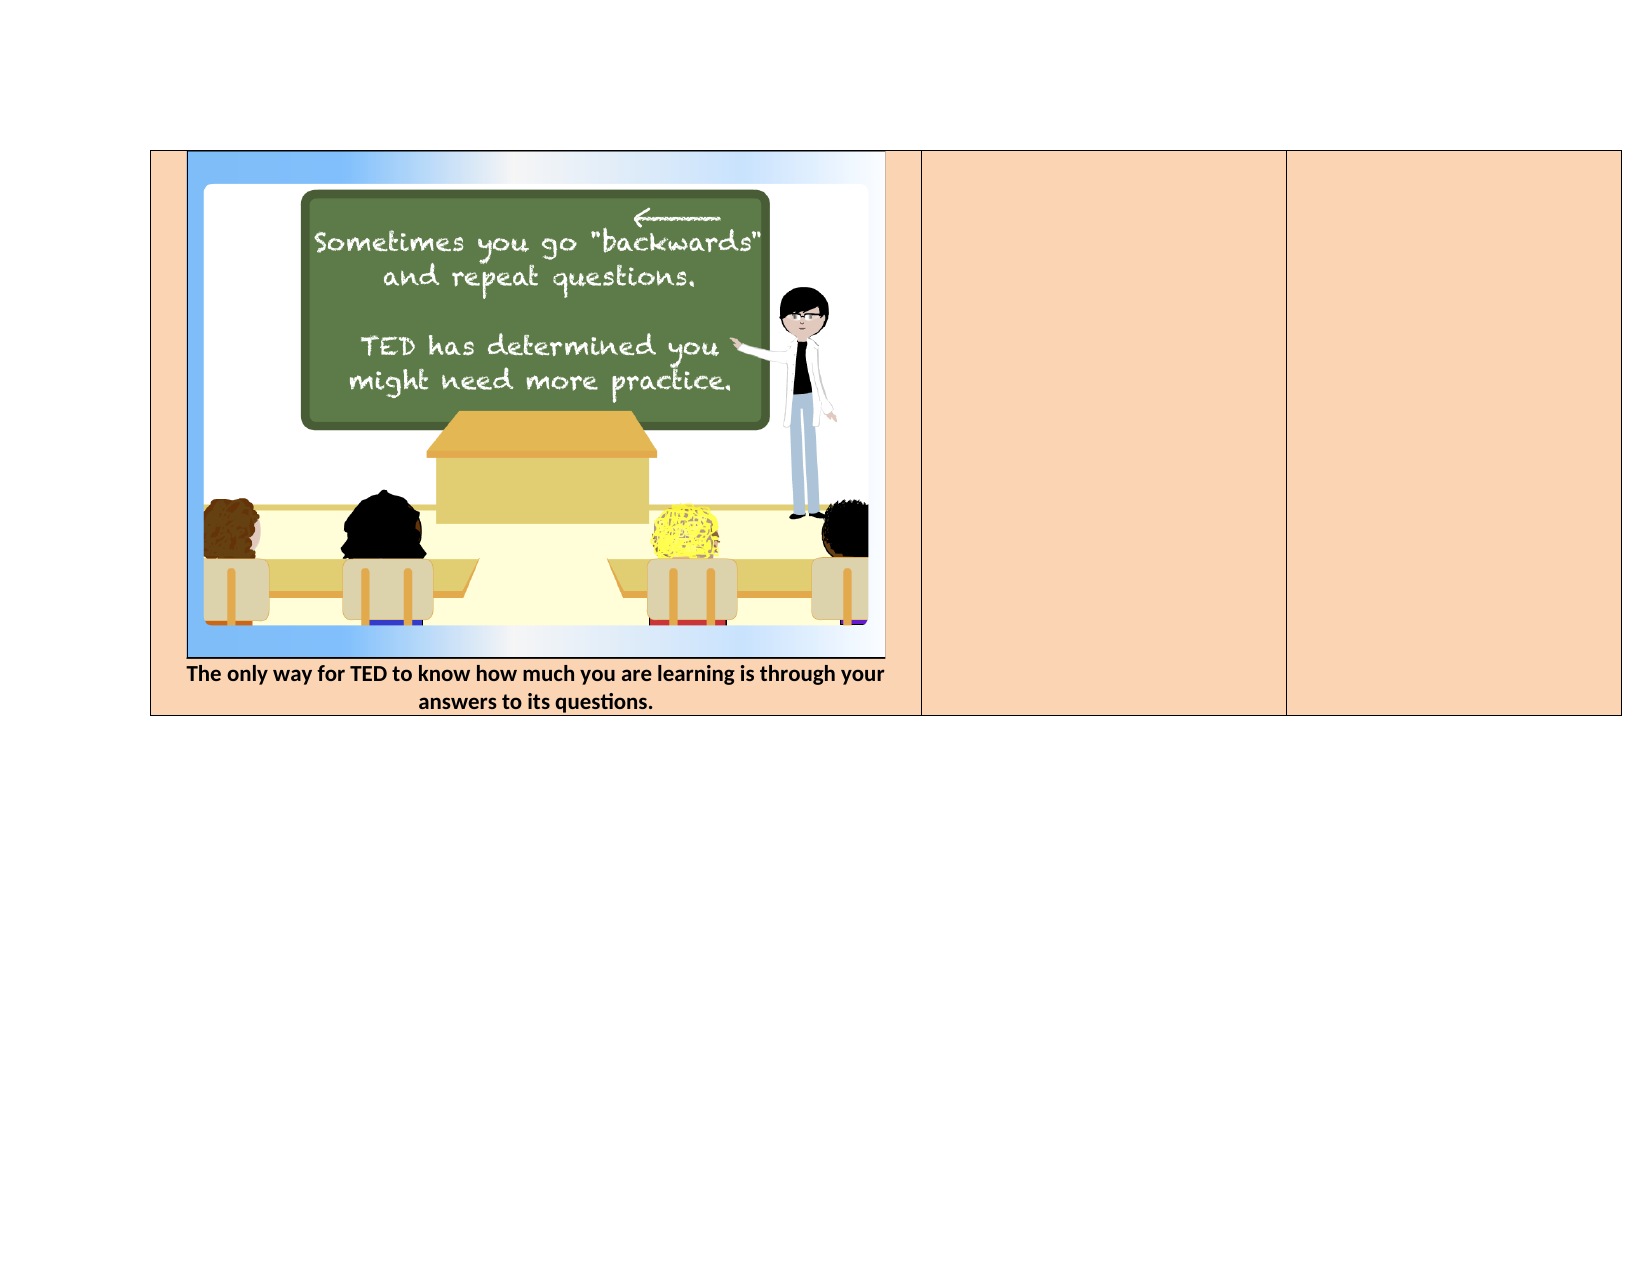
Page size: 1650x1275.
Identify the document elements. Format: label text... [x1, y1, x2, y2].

table_cell [922, 151, 1286, 715]
table_cell The only way for TED to know how much you are learning is through your answers to its questions. [151, 151, 921, 715]
picture [186, 151, 886, 659]
table_cell [1287, 151, 1621, 715]
